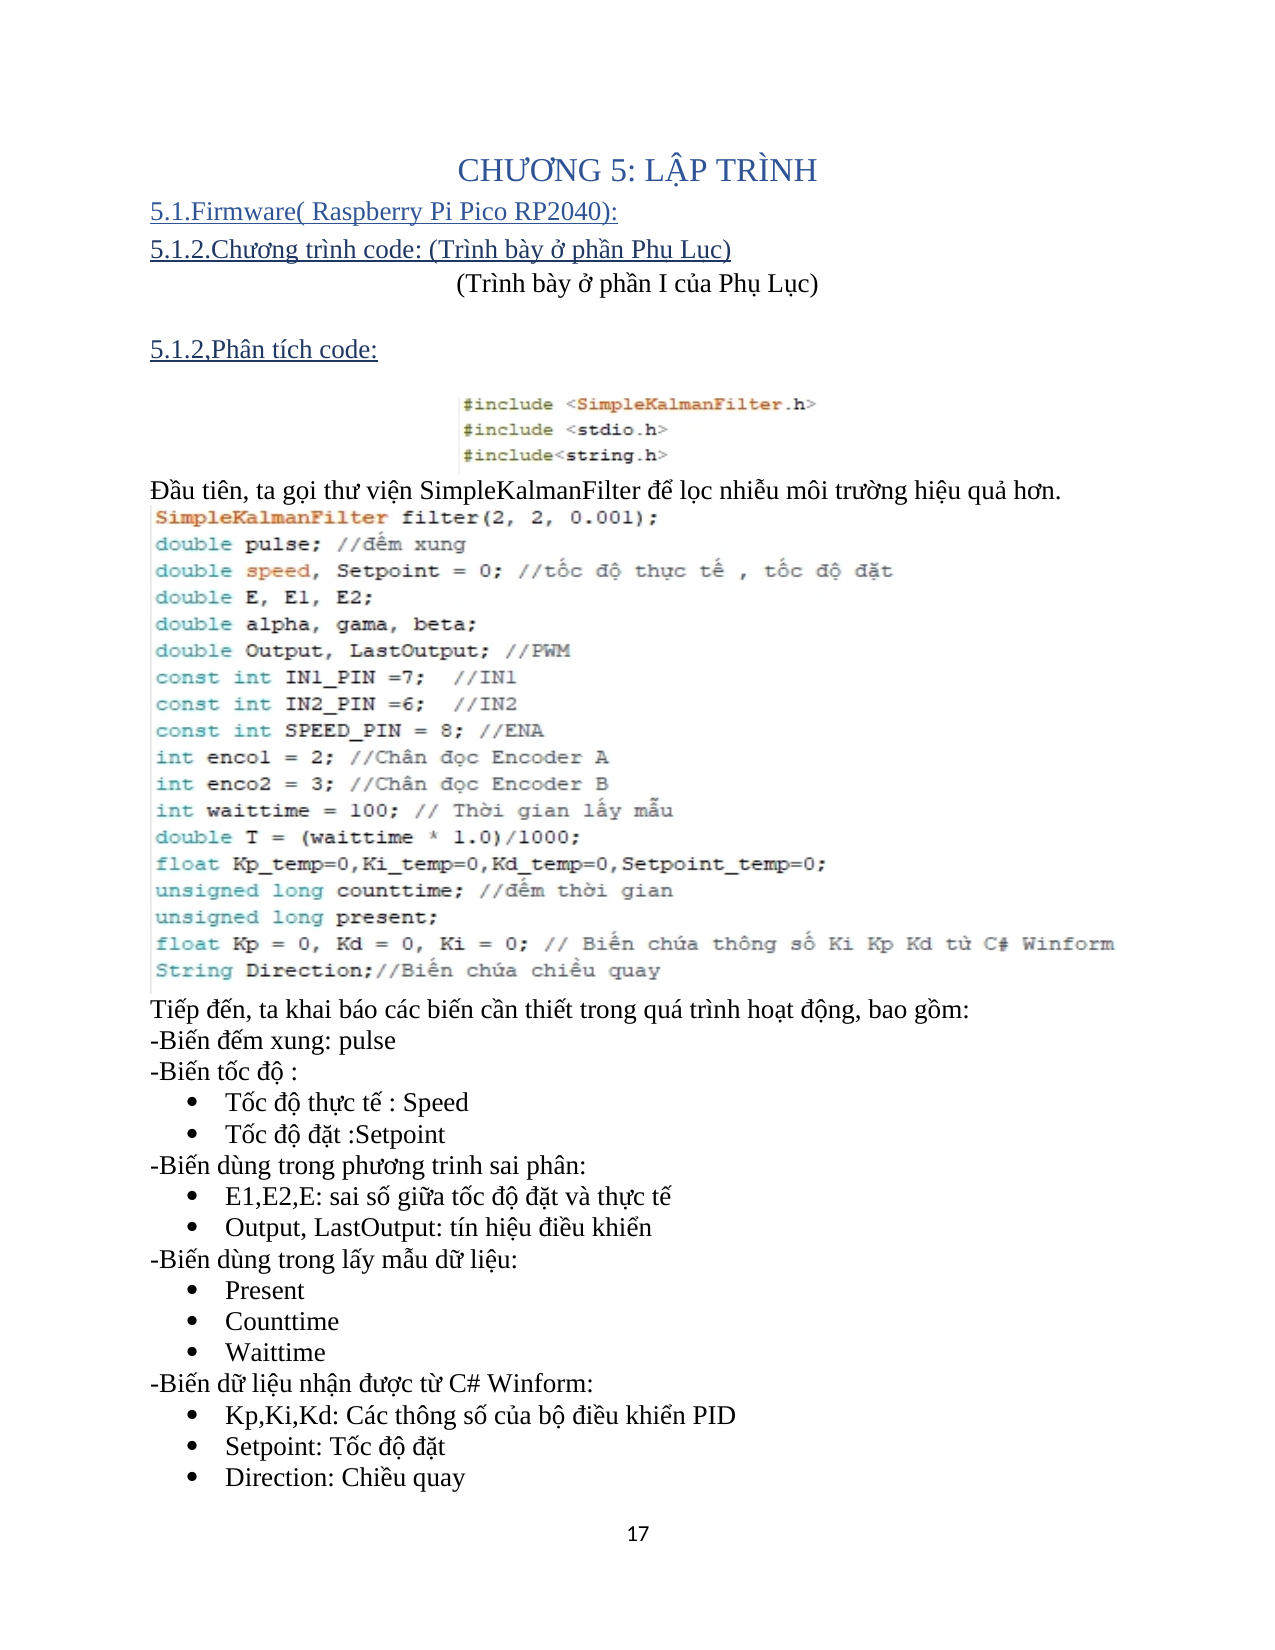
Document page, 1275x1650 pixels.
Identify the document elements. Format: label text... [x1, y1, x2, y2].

list Output, LastOutput: tín hiệu điều khiển [187, 1211, 1125, 1243]
subtitle CHƯƠNG 5: LẬP TRÌNH [150, 150, 1125, 188]
text -Biến dữ liệu nhận được từ C# Winform: [150, 1368, 1125, 1399]
text -Biến đếm xung: pulse [150, 1024, 1125, 1055]
list Present [187, 1274, 1125, 1305]
text -Biến dùng trong phương trinh sai phân: [150, 1149, 1125, 1180]
list Setpoint: Tốc độ đặt [187, 1430, 1125, 1461]
text (Trình bày ở phần I của Phụ Lục) [150, 267, 1125, 298]
list Kp,Ki,Kd: Các thông số của bộ điều khiển PID [187, 1399, 1125, 1430]
subtitle 5.1.2,Phân tích code: [150, 333, 1125, 364]
subtitle 5.1.2.Chương trình code: (Trình bày ở phần Phụ Lục) [150, 233, 1125, 264]
list E1,E2,E: sai số giữa tốc độ đặt và thực tế [187, 1180, 1125, 1211]
list Waittime [187, 1336, 1125, 1368]
list Tốc độ thực tế : Speed [187, 1087, 1125, 1118]
list Direction: Chiều quay [187, 1461, 1125, 1492]
picture [150, 505, 1125, 994]
picture [458, 397, 817, 475]
subtitle 5.1.Firmware( Raspberry Pi Pico RP2040): [150, 196, 1125, 227]
list Tốc độ đặt :Setpoint [187, 1118, 1125, 1149]
text Tiếp đến, ta khai báo các biến cần thiết trong quá trình hoạt động, bao gồm: [150, 994, 1125, 1024]
text -Biến dùng trong lấy mẫu dữ liệu: [150, 1243, 1125, 1274]
list Counttime [187, 1305, 1125, 1336]
text Đầu tiên, ta gọi thư viện SimpleKalmanFilter để lọc nhiễu môi trường hiệu quả hơn. [150, 474, 1125, 505]
text -Biến tốc độ : [150, 1055, 1125, 1087]
